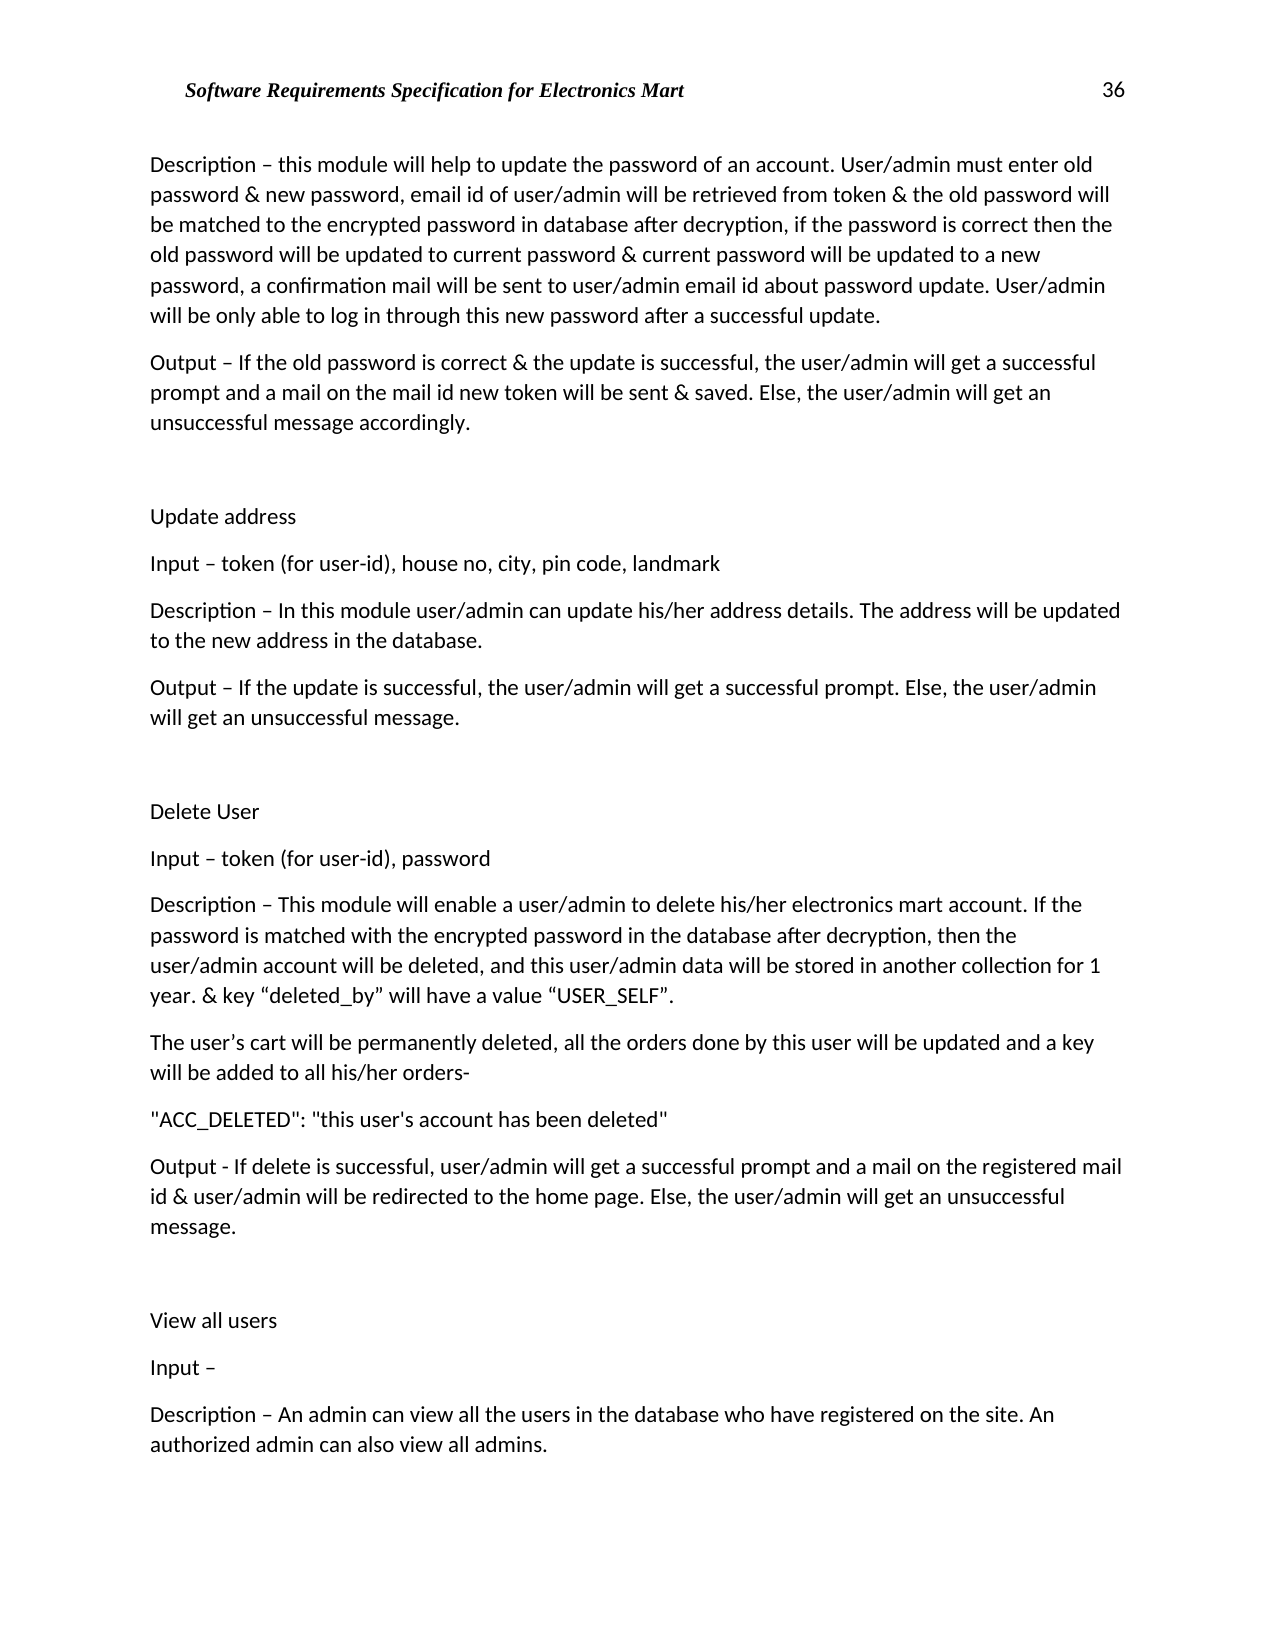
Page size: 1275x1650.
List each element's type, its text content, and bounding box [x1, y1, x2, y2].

text Output - If delete is successful, user/admin will get a successful prompt and a mail on the registered mail id & user/admin will be redirected to the home page. Else, the user/admin will get an unsuccessful message. [150, 1152, 1125, 1241]
text The user’s cart will be permanently deleted, all the orders done by this user will be updated and a key will be added to all his/her orders- [150, 1028, 1125, 1086]
text Description – An admin can view all the users in the database who have registered on the site. An authorized admin can also view all admins. [150, 1400, 1125, 1458]
text Delete User [150, 797, 1125, 825]
text Input – [150, 1353, 1125, 1381]
text Description – this module will help to update the password of an account. User/admin must enter old password & new password, email id of user/admin will be retrieved from token & the old password will be matched to the encrypted password in database after decryption, if the password is correct then the old password will be updated to current password & current password will be updated to a new password, a confirmation mail will be sent to user/admin email id about password update. User/admin will be only able to log in through this new password after a successful update. [150, 150, 1125, 329]
text Description – In this module user/admin can update his/her address details. The address will be updated to the new address in the database. [150, 596, 1125, 654]
text Output – If the old password is correct & the update is successful, the user/admin will get a successful prompt and a mail on the mail id new token will be sent & saved. Else, the user/admin will get an unsuccessful message accordingly. [150, 348, 1125, 436]
text Input – token (for user-id), house no, city, pin code, landmark [150, 549, 1125, 577]
text Update address [150, 502, 1125, 530]
text Description – This module will enable a user/admin to delete his/her electronics mart account. If the password is matched with the encrypted password in the database after decryption, then the user/admin account will be deleted, and this user/admin data will be stored in another collection for 1 year. & key “deleted_by” will have a value “USER_SELF”. [150, 891, 1125, 1009]
text View all users [150, 1306, 1125, 1334]
text Output – If the update is successful, the user/admin will get a successful prompt. Else, the user/admin will get an unsuccessful message. [150, 673, 1125, 731]
text Input – token (for user-id), password [150, 844, 1125, 872]
text "ACC_DELETED": "this user's account has been deleted" [150, 1105, 1125, 1133]
